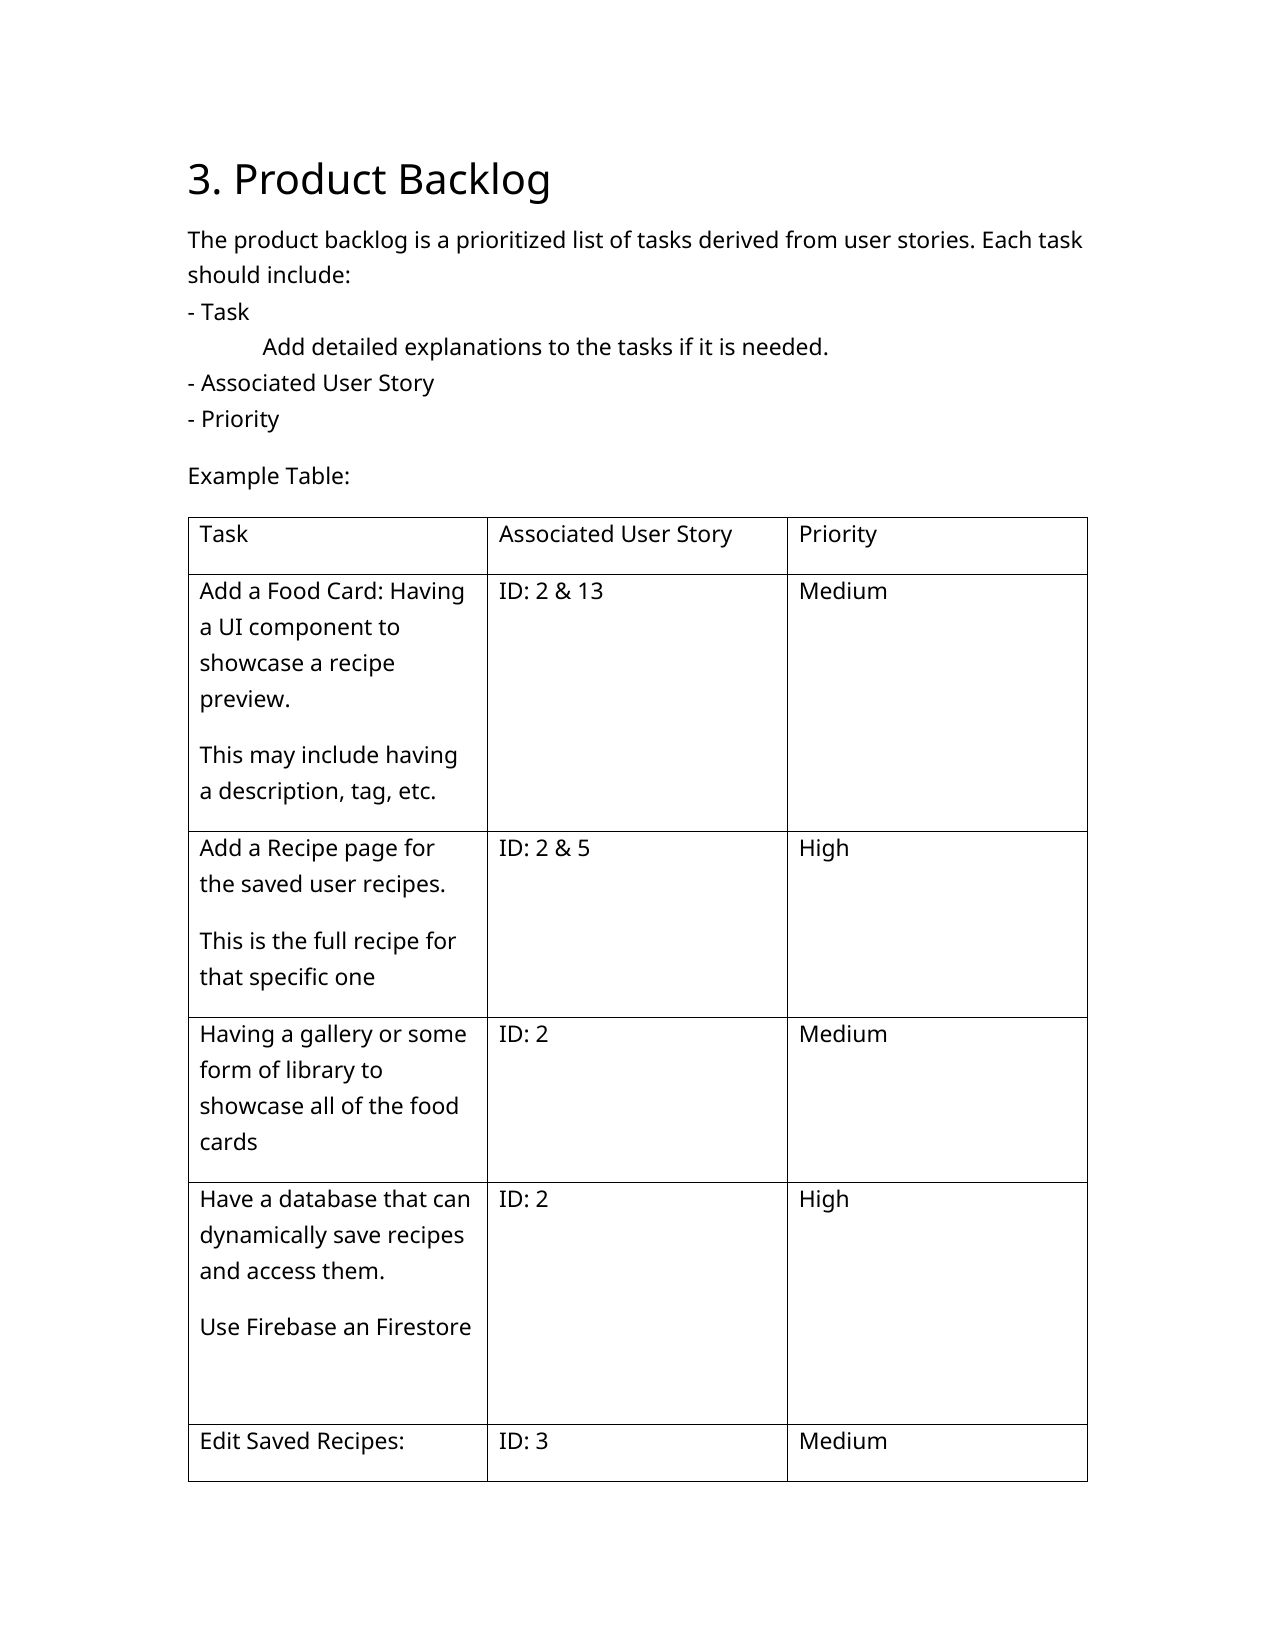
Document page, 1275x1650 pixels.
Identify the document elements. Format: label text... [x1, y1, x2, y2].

table_cell ID: 2 & 13 [488, 575, 787, 831]
table_cell ID: 2 & 5 [488, 832, 787, 1017]
table_header Priority [788, 518, 1087, 574]
table_cell Add a Food Card: Having a UI component to showcase a recipe preview. This may include having a description, tag, etc. [189, 575, 487, 831]
table_cell ID: 3 [488, 1425, 787, 1481]
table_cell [189, 1425, 487, 1481]
table_cell Having a gallery or some form of library to showcase all of the food cards [189, 1018, 487, 1182]
table_cell High [788, 832, 1087, 1017]
table_cell Medium [788, 1425, 1087, 1481]
table_cell ID: 2 [488, 1183, 787, 1424]
table_header Associated User Story [488, 518, 787, 574]
subtitle 3. Product Backlog [187, 150, 1087, 207]
text Example Table: [187, 460, 1087, 491]
table_cell Have a database that can dynamically save recipes and access them. Use Firebase an Firestore [189, 1183, 487, 1424]
table_cell Medium [788, 1018, 1087, 1182]
table_cell Medium [788, 575, 1087, 831]
text The product backlog is a prioritized list of tasks derived from user stories. Each task should include: - Task [187, 223, 1087, 327]
table_cell Add a Recipe page for the saved user recipes. This is the full recipe for that specific one [189, 832, 487, 1017]
table_header Task [189, 518, 487, 574]
text Add detailed explanations to the tasks if it is needed. - Associated User Story - Priority [187, 331, 1087, 434]
table_cell High [788, 1183, 1087, 1424]
table_cell ID: 2 [488, 1018, 787, 1182]
